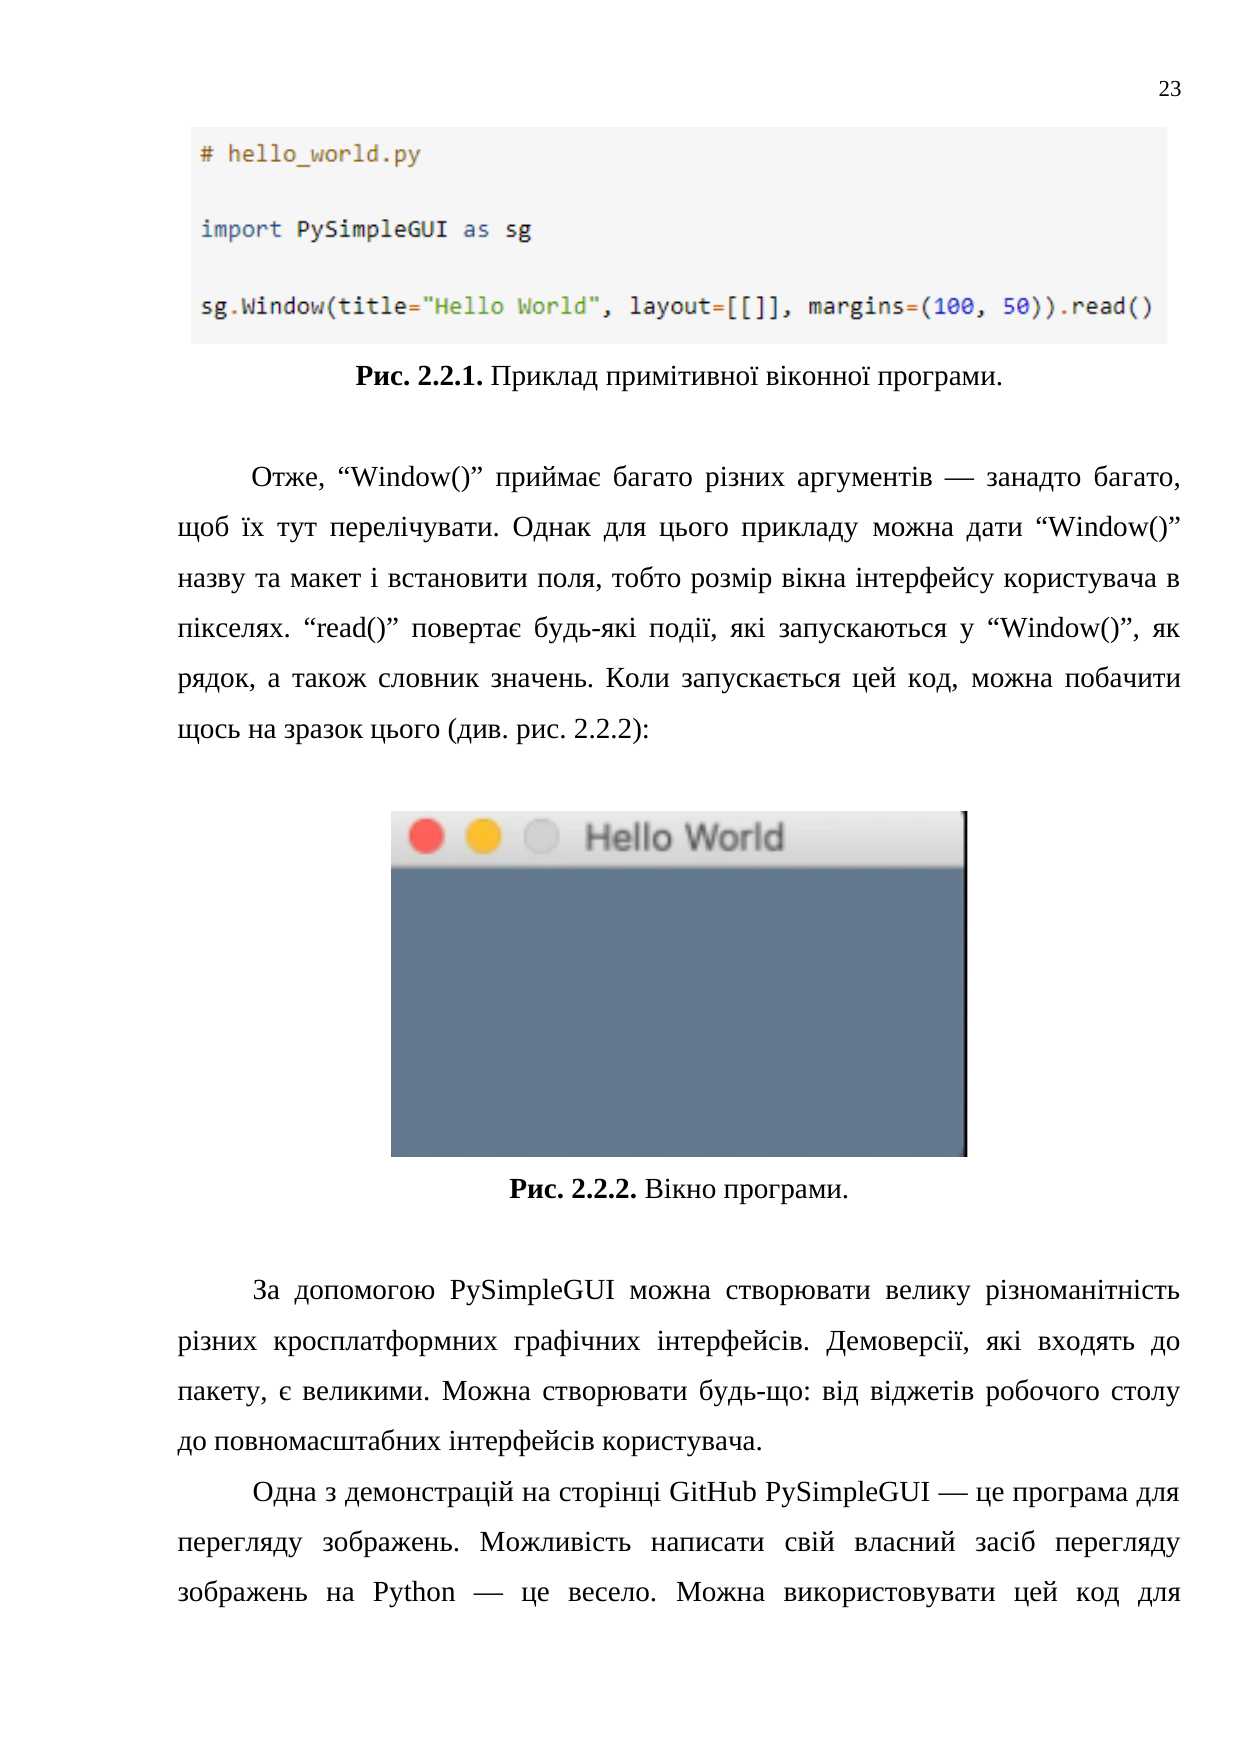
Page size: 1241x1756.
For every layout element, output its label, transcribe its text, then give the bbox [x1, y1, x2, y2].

picture [391, 811, 968, 1157]
picture [190, 127, 1168, 344]
text Рис. 2.2.1. Приклад примітивної віконної програми. [177, 358, 1181, 392]
text Отже, “Window()” приймає багато різних аргументів — занадто багато, щоб їх тут перелічувати. Однак для цього прикладу можна дати “Window()” назву та макет і встановити поля, тобто розмір вікна інтерфейсу користувача в пікселях. “read()” повертає будь-які події, які запускаються у “Window()”, як рядок, а також словник значень. Коли запускається цей код, можна побачити щось на зразок цього (див. рис. 2.2.2): [177, 459, 1181, 744]
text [177, 1474, 1181, 1608]
text Рис. 2.2.2. Вікно програми. [177, 1171, 1181, 1205]
text За допомогою PySimpleGUI можна створювати велику різноманітність різних кросплатформних графічних інтерфейсів. Демоверсії, які входять до пакету, є великими. Можна створювати будь-що: від віджетів робочого столу до повномасштабних інтерфейсів користувача. [177, 1272, 1181, 1457]
